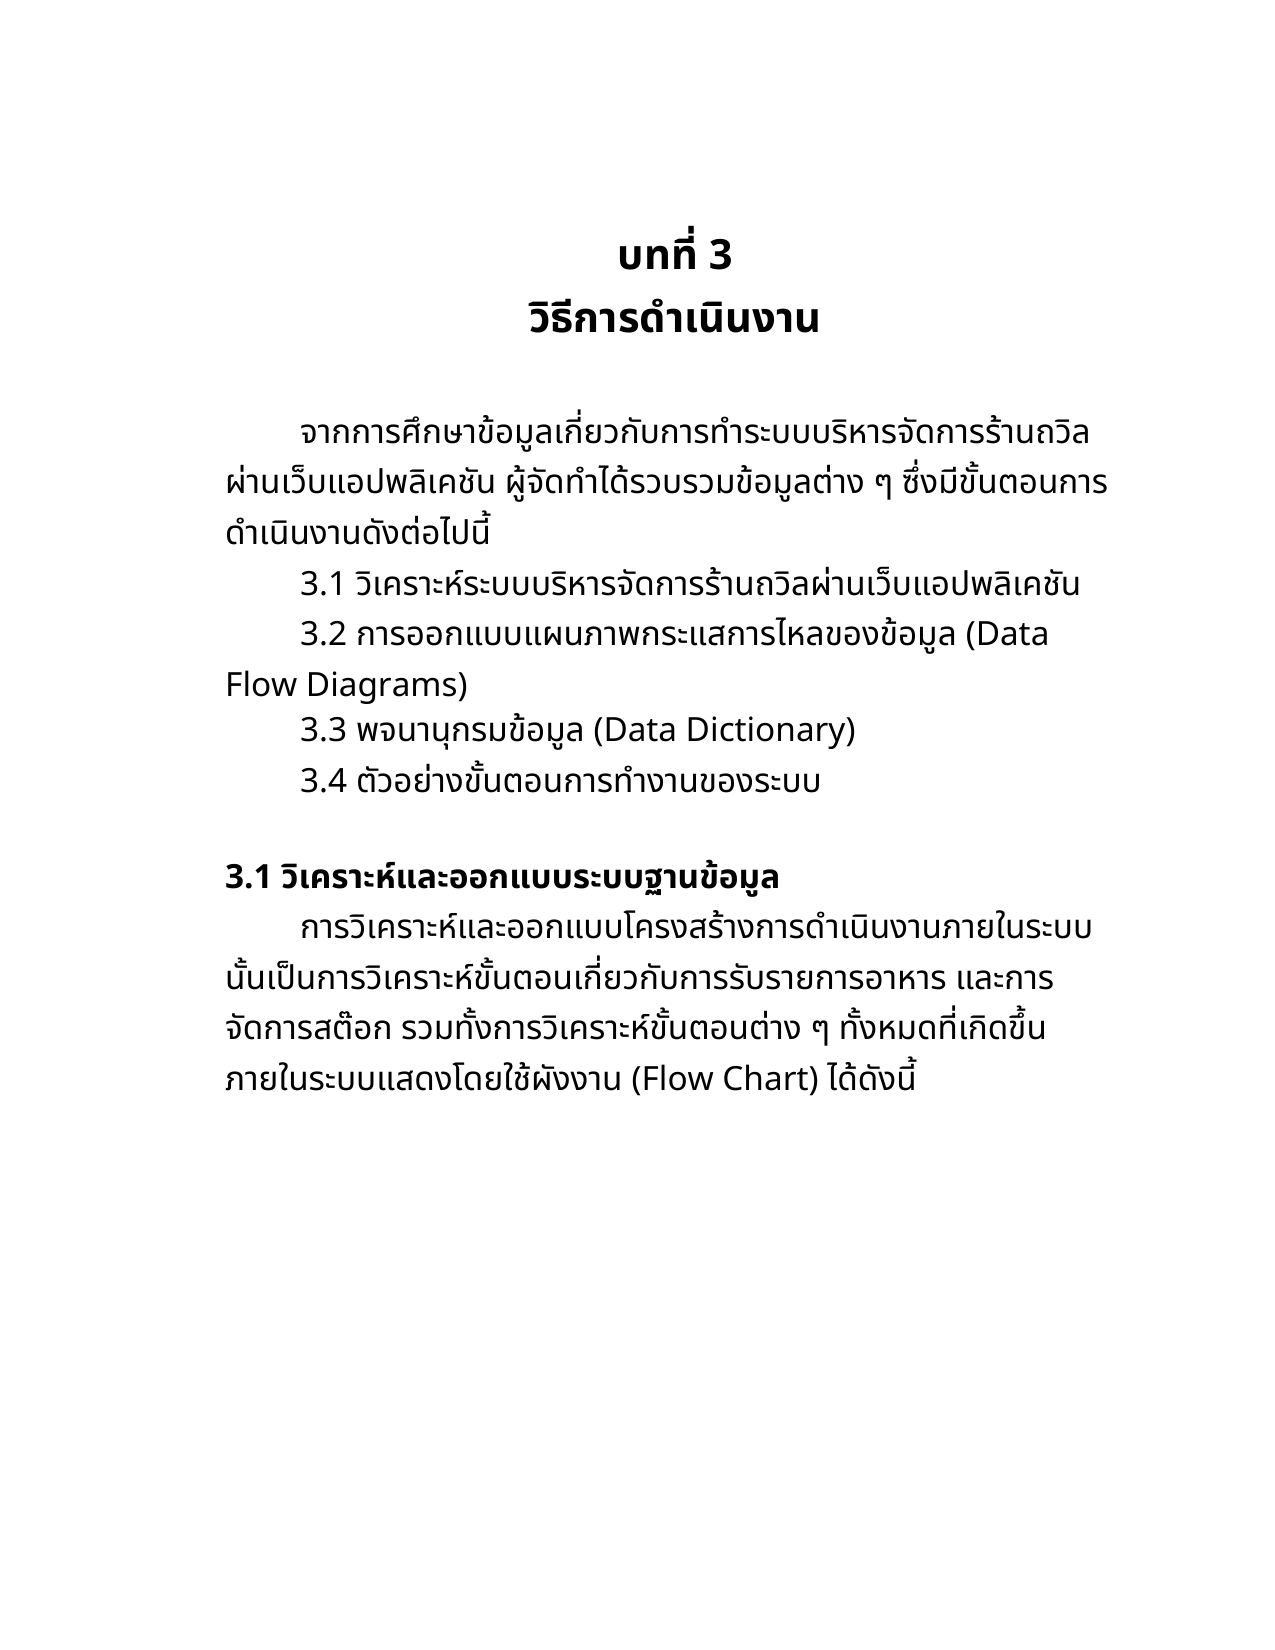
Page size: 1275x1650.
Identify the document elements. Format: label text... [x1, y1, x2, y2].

text 3.4 ตัวอย่างขั้นตอนการทำงานของระบบ [225, 757, 1125, 807]
text 3.3 พจนานุกรมข้อมูล (Data Dictionary) [225, 706, 1125, 757]
text 3.1 วิเคราะห์ระบบบริหารจัดการร้านถวิลผ่านเว็บแอปพลิเคชัน [225, 559, 1125, 610]
text การวิเคราะห์และออกแบบโครงสร้างการดำเนินงานภายในระบบนั้นเป็นการวิเคราะห์ขั้นตอนเกี่ยวกับการรับรายการอาหาร และการจัดการสต๊อก รวมทั้งการวิเคราะห์ขั้นตอนต่าง ๆ ทั้งหมดที่เกิดขึ้นภายในระบบแสดงโดยใช้ผังงาน (Flow Chart) ได้ดังนี้ [225, 903, 1125, 1105]
text 3.1 วิเคราะห์และออกแบบระบบฐานข้อมูล [225, 853, 1125, 903]
text จากการศึกษาข้อมูลเกี่ยวกับการทำระบบบริหารจัดการร้านถวิลผ่านเว็บแอปพลิเคชัน ผู้จัดทำได้รวบรวมข้อมูลต่าง ๆ ซึ่งมีขั้นตอนการดำเนินงานดังต่อไปนี้ [225, 408, 1125, 559]
text 3.2 การออกแบบแผนภาพกระแสการไหลของข้อมูล (Data Flow Diagrams) [225, 610, 1125, 706]
text วิธีการดำเนินงาน [225, 288, 1125, 351]
text บทที่ 3 [225, 225, 1125, 288]
